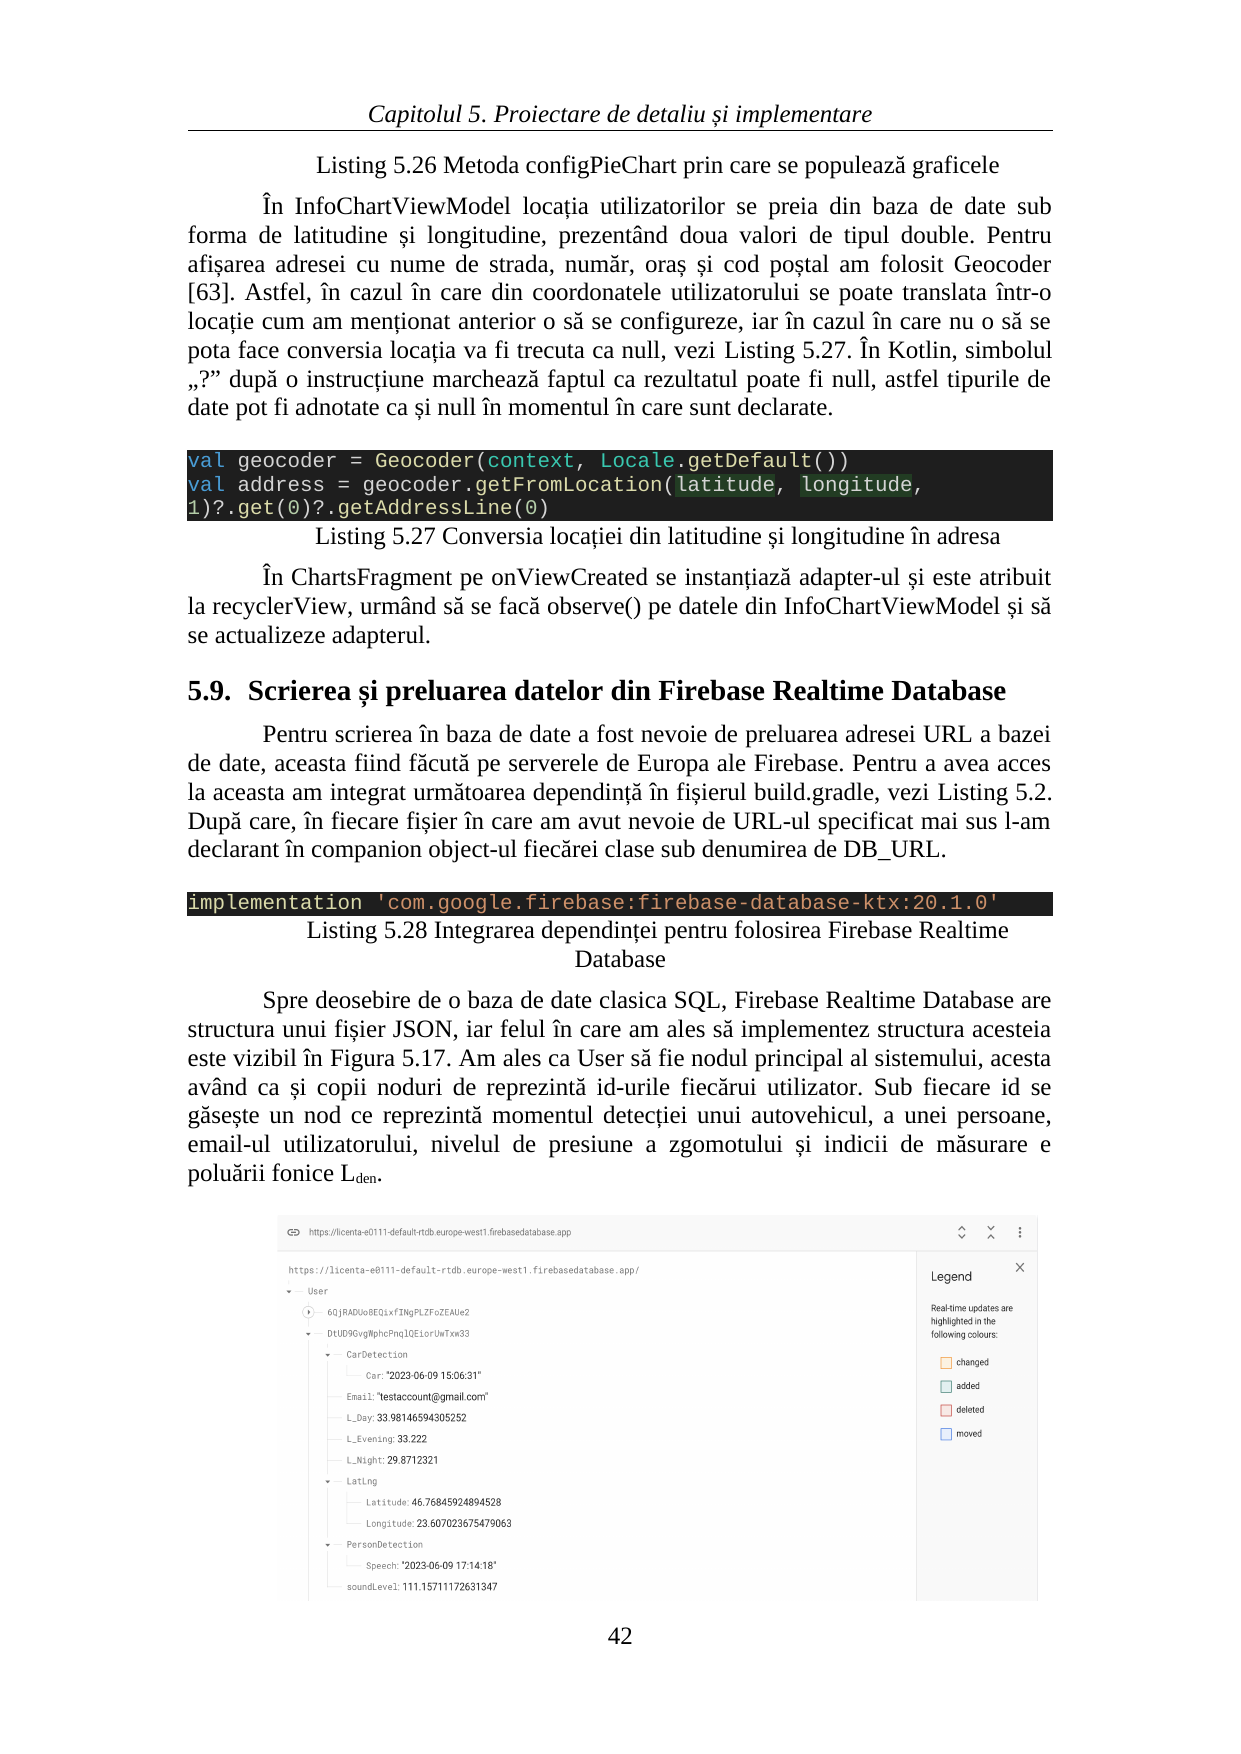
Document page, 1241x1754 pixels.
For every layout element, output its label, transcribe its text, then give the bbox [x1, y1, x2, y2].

text Listing 5.26 Metoda configPieChart prin care se populează graficele [187, 150, 1053, 179]
text Listing 5.27 Conversia locației din latitudine și longitudine în adresa [187, 521, 1053, 550]
text Pentru scrierea în baza de date a fost nevoie de preluarea adresei URL a bazei de date, aceasta fiind făcută pe serverele de Europa ale Firebase. Pentru a avea acces la aceasta am integrat următoarea dependință în fișierul build.gradle, vezi Listing 5.1. După care, în fiecare fișier în care am avut nevoie de URL-ul specificat mai sus l-am declarant în companion object-ul fiecărei clase sub denumirea de DB_URL. [187, 719, 1053, 863]
subtitle Scrierea și preluarea datelor din Firebase Realtime Database [187, 673, 1053, 707]
text Listing 5.28 Integrarea dependinței pentru folosirea Firebase Realtime Database [187, 916, 1053, 973]
text În InfoChartViewModel locația utilizatorilor se preia din baza de date sub forma de latitudine și longitudine, prezentând doua valori de tipul double. Pentru afișarea adresei cu nume de strada, număr, oraș și cod poștal am folosit Geocoder [63]. Astfel, în cazul în care din coordonatele utilizatorului se poate translata într-o locație cum am menționat anterior o să se configureze, iar în cazul în care nu o să se pota face conversia locația va fi trecuta ca null, vezi Listing 5.26. În Kotlin, simbolul „?” după o instrucțiune marchează faptul ca rezultatul poate fi null, astfel tipurile de date pot fi adnotate ca și null în momentul în care sunt declarate. [187, 191, 1053, 421]
text val geocoder = Geocoder(context, Locale.getDefault()) val address = geocoder.getFromLocation(latitude, longitude, 1)?.get(0)?.getAddressLine(0) [187, 450, 1053, 521]
picture [277, 1215, 1038, 1601]
text În ChartsFragment pe onViewCreated se instanțiază adapter-ul și este atribuit la recyclerView, urmând să se facă observe() pe datele din InfoChartViewModel și să se actualizeze adapterul. [187, 562, 1053, 648]
text implementation 'com.google.firebase:firebase-database-ktx:20.1.0' [187, 892, 1053, 916]
